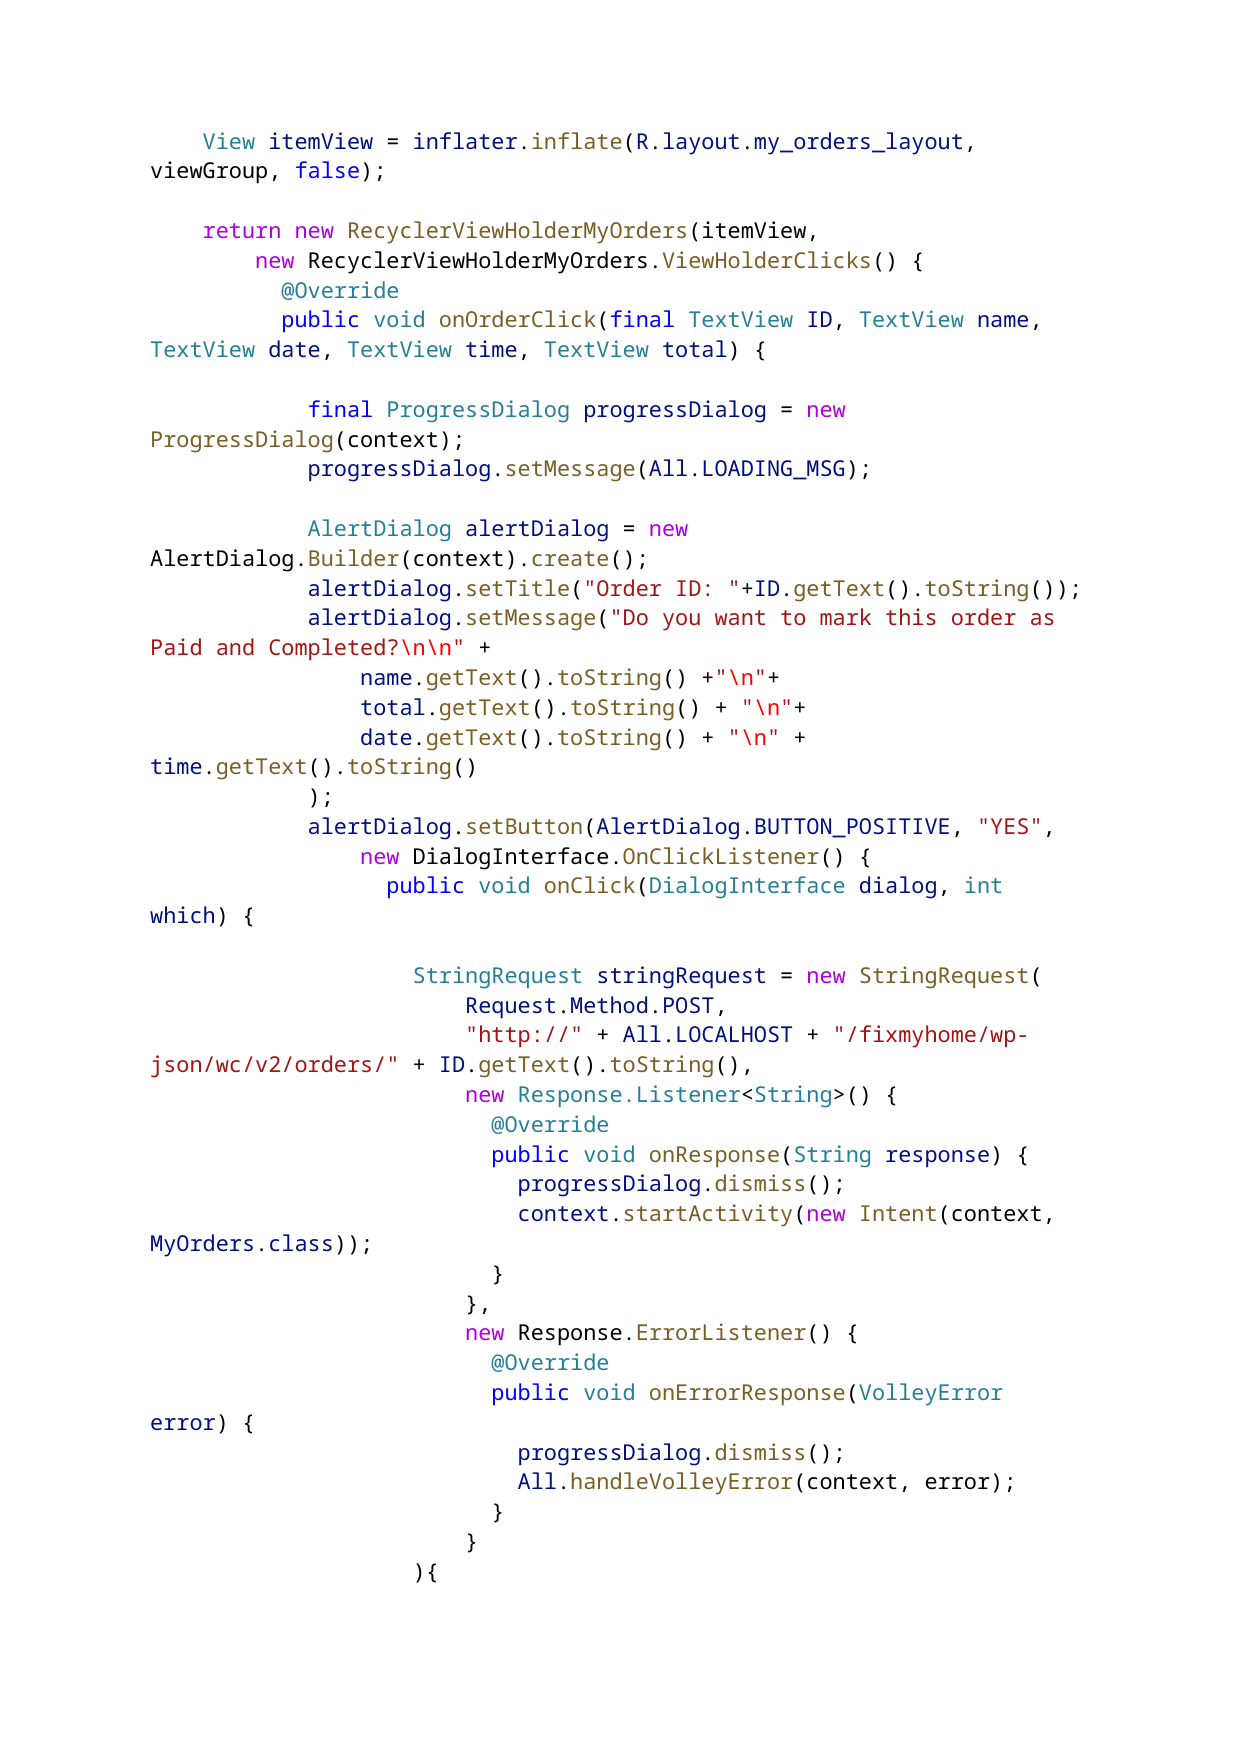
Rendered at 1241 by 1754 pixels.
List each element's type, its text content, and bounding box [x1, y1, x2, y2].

text new Response.Listener<String>() { [150, 1079, 1090, 1109]
text @Override [150, 275, 1090, 304]
text All.handleVolleyError(context, error); [150, 1466, 1090, 1496]
text progressDialog.setMessage(All.LOADING_MSG); [150, 453, 1090, 483]
text final ProgressDialog progressDialog = new ProgressDialog(context); [150, 394, 1090, 453]
text progressDialog.dismiss(); [150, 1168, 1090, 1198]
text name.getText().toString() +"\n"+ [150, 662, 1090, 692]
text alertDialog.setMessage("Do you want to mark this order as Paid and Completed?\n\n" + [150, 602, 1090, 662]
text }, [150, 1288, 1090, 1317]
text View itemView = inflater.inflate(R.layout.my_orders_layout, viewGroup, false); [150, 126, 1090, 185]
text AlertDialog alertDialog = new AlertDialog.Builder(context).create(); [150, 513, 1090, 573]
text return new RecyclerViewHolderMyOrders(itemView, [150, 215, 1090, 245]
text date.getText().toString() + "\n" + time.getText().toString() [150, 722, 1090, 781]
text new DialogInterface.OnClickListener() { [150, 841, 1090, 871]
text Request.Method.POST, [150, 990, 1090, 1019]
text progressDialog.dismiss(); [150, 1437, 1090, 1466]
text ); [150, 781, 1090, 811]
text context.startActivity(new Intent(context, MyOrders.class)); [150, 1198, 1090, 1258]
text } [150, 1258, 1090, 1288]
text } [150, 1496, 1090, 1526]
text public void onOrderClick(final TextView ID, TextView name, TextView date, TextView time, TextView total) { [150, 304, 1090, 364]
text alertDialog.setTitle("Order ID: "+ID.getText().toString()); [150, 573, 1090, 602]
text "http://" + All.LOCALHOST + "/fixmyhome/wp-json/wc/v2/orders/" + ID.getText().toString(), [150, 1019, 1090, 1079]
text total.getText().toString() + "\n"+ [150, 692, 1090, 722]
text new Response.ErrorListener() { [150, 1317, 1090, 1347]
text public void onResponse(String response) { [150, 1139, 1090, 1168]
text } [150, 1526, 1090, 1556]
text ){ [150, 1556, 1090, 1586]
text @Override [150, 1109, 1090, 1139]
text @Override [150, 1347, 1090, 1377]
text new RecyclerViewHolderMyOrders.ViewHolderClicks() { [150, 245, 1090, 275]
text alertDialog.setButton(AlertDialog.BUTTON_POSITIVE, "YES", [150, 811, 1090, 841]
text public void onErrorResponse(VolleyError error) { [150, 1377, 1090, 1437]
text public void onClick(DialogInterface dialog, int which) { [150, 871, 1090, 930]
text StringRequest stringRequest = new StringRequest( [150, 960, 1090, 990]
